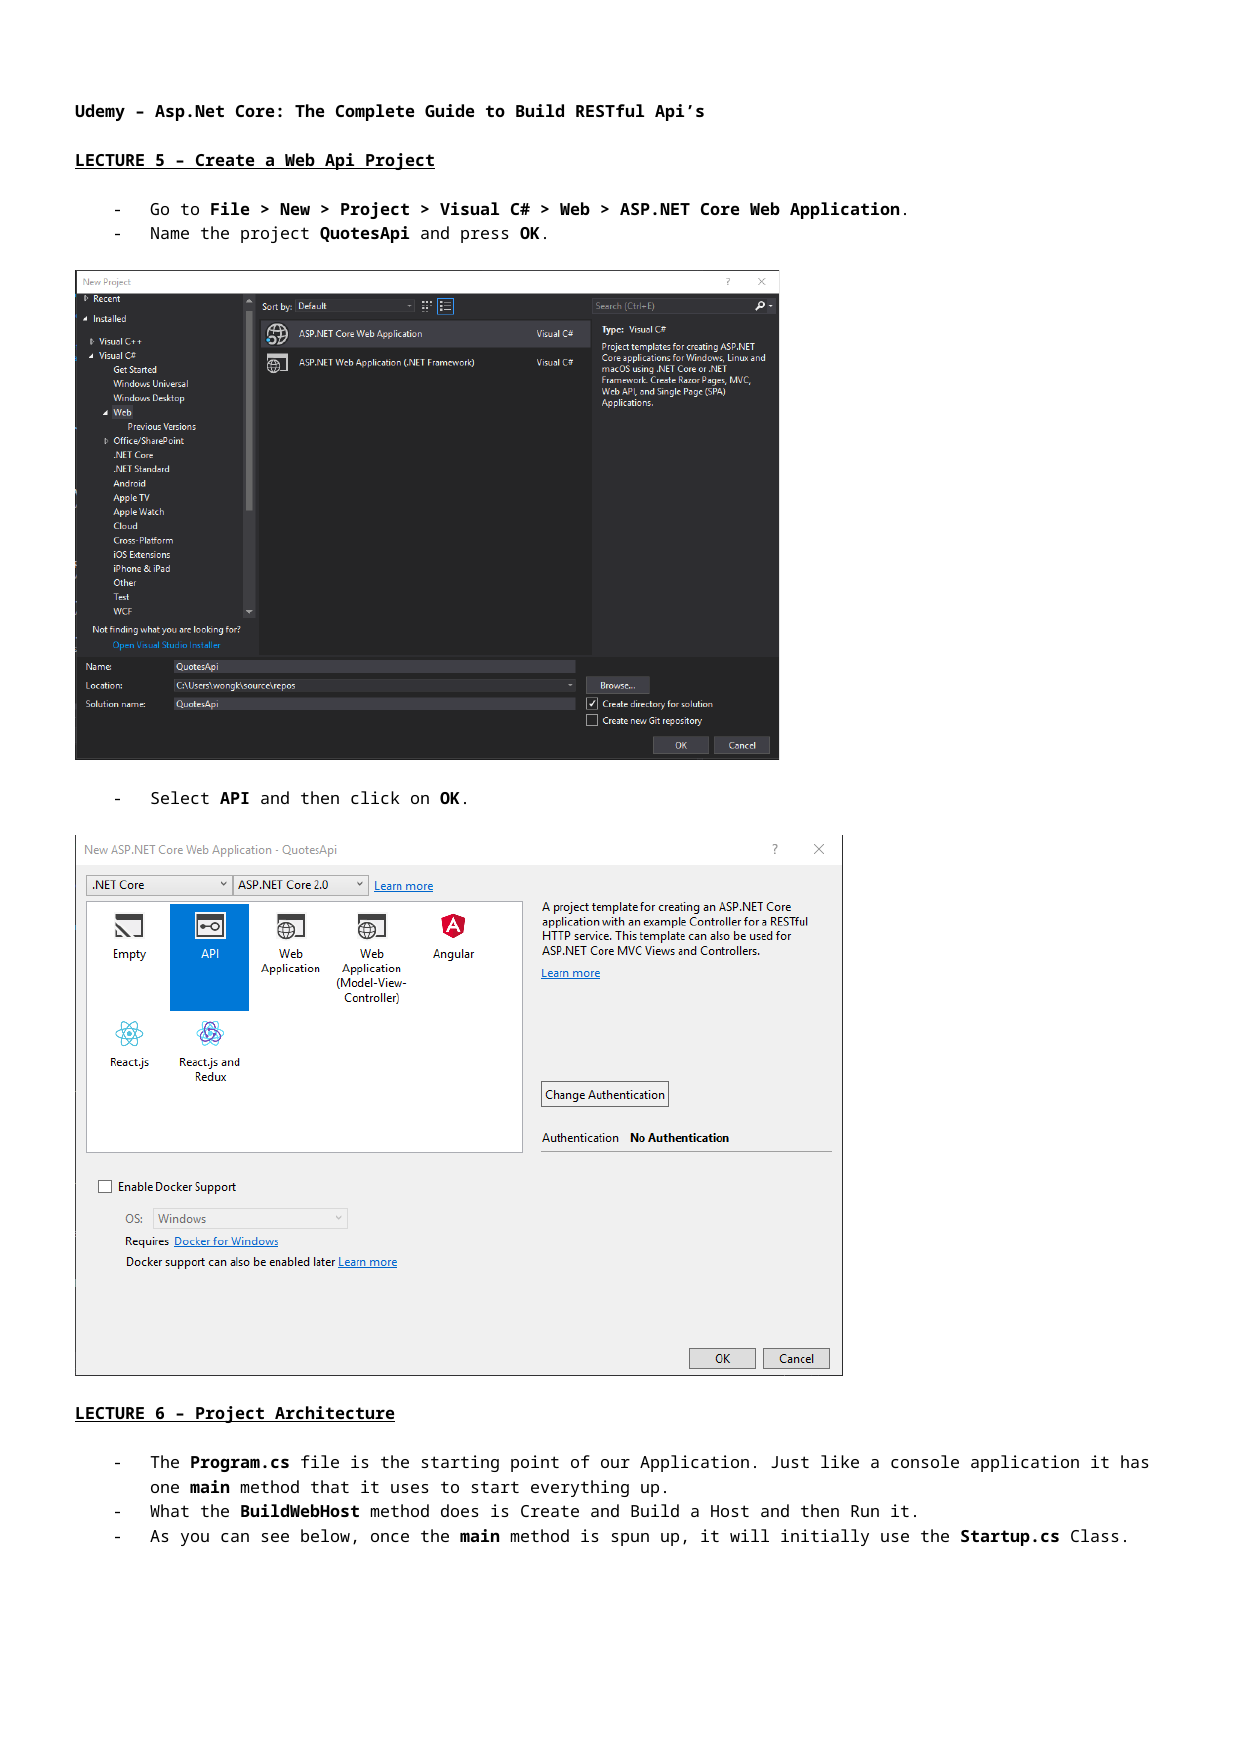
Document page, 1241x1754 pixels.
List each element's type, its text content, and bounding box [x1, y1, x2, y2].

list The Program.cs file is the starting point of our Application. Just like a console application it has one main method that it uses to start everything up. [112, 1451, 1165, 1498]
list Go to File > New > Project > Visual C# > Web > ASP.NET Core Web Application. [112, 197, 1165, 220]
picture [75, 835, 843, 1376]
list Select API and then click on OK. [112, 787, 1165, 809]
list Name the project QuotesApi and press OK. [112, 222, 1165, 244]
text Udemy – Asp.Net Core: The Complete Guide to Build RESTful Api’s [75, 99, 1165, 122]
picture [75, 270, 780, 760]
text LECTURE 6 – Project Architecture [75, 1402, 1165, 1424]
list What the BuildWebHost method does is Create and Build a Host and then Run it. [112, 1500, 1165, 1522]
list As you can see below, once the main method is spun up, it will initially use the Startup.cs Class. [112, 1524, 1165, 1547]
text LECTURE 5 – Create a Web Api Project [75, 148, 1165, 171]
